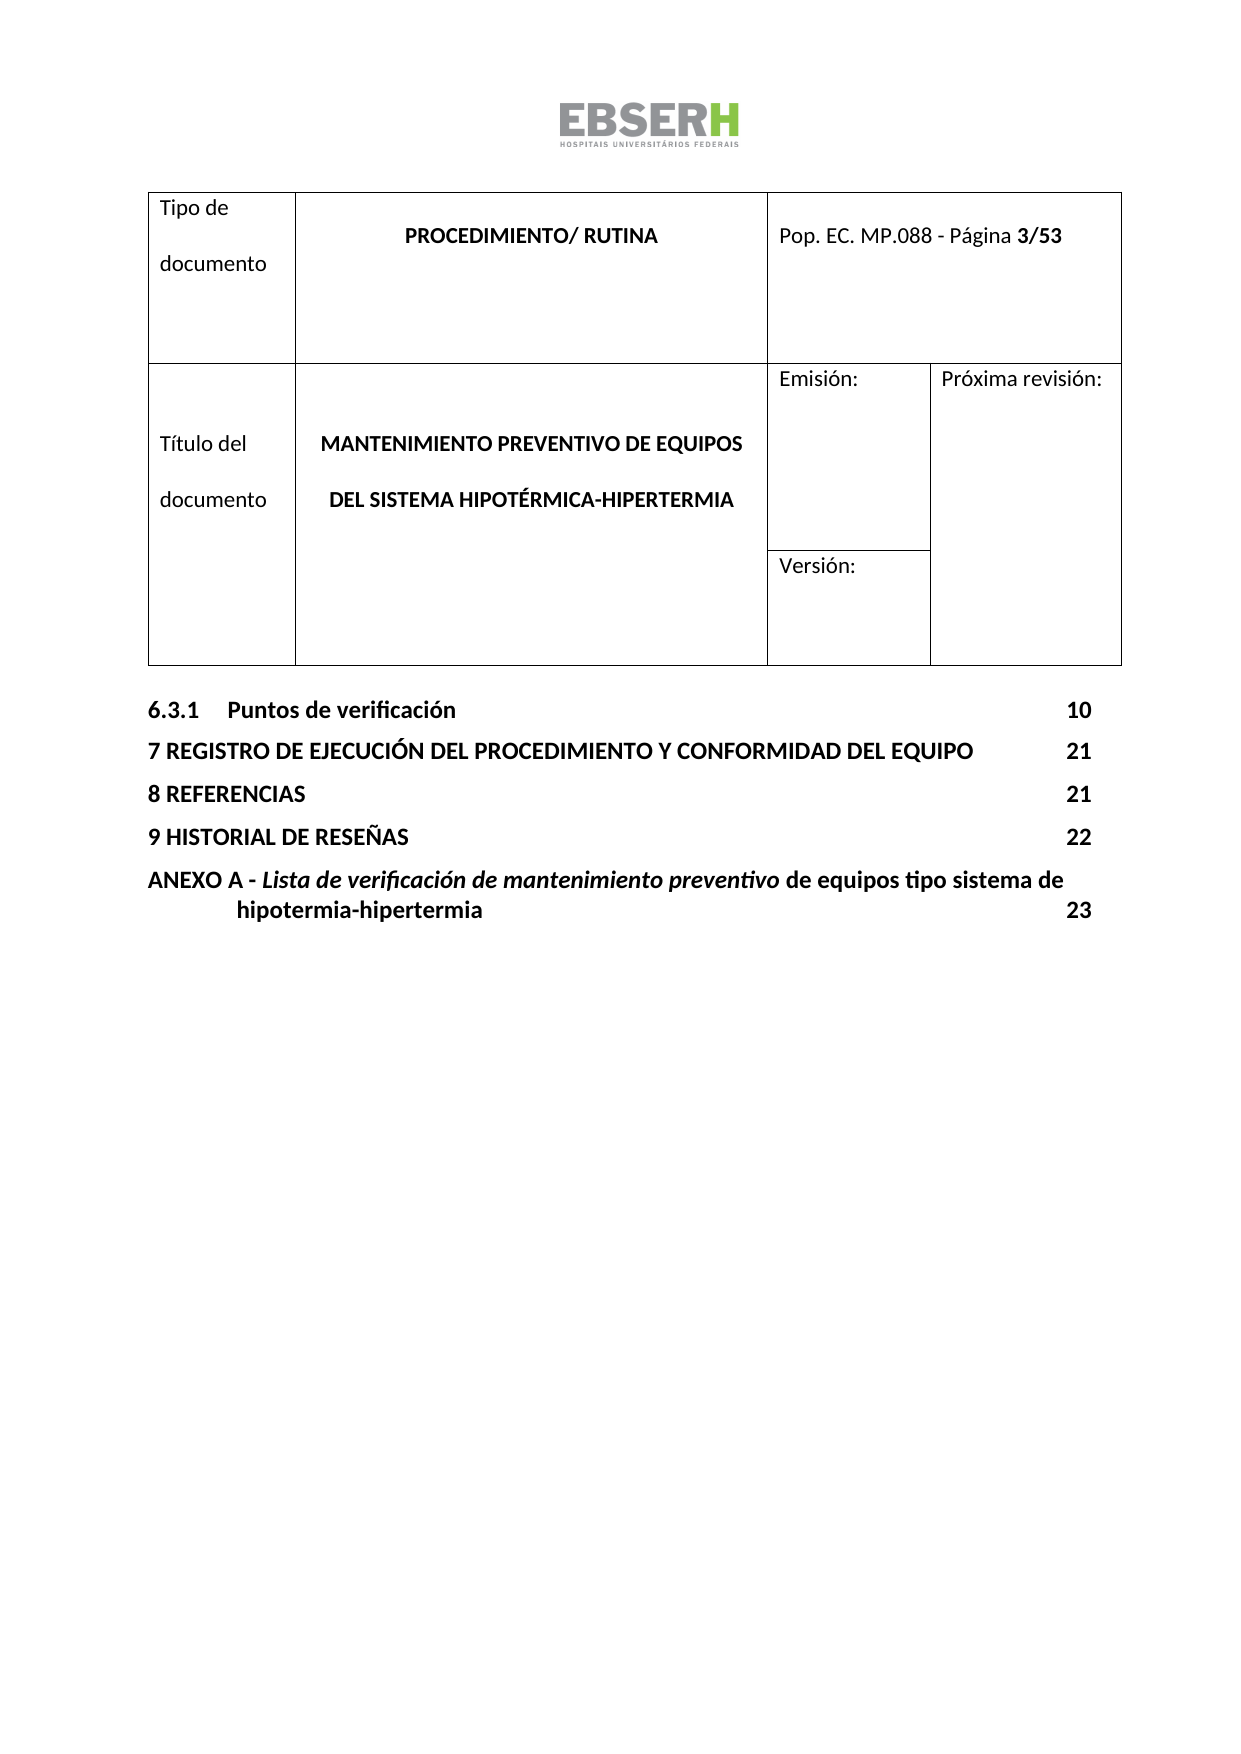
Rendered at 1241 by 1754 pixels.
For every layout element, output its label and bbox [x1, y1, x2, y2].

picture [558, 101, 741, 147]
